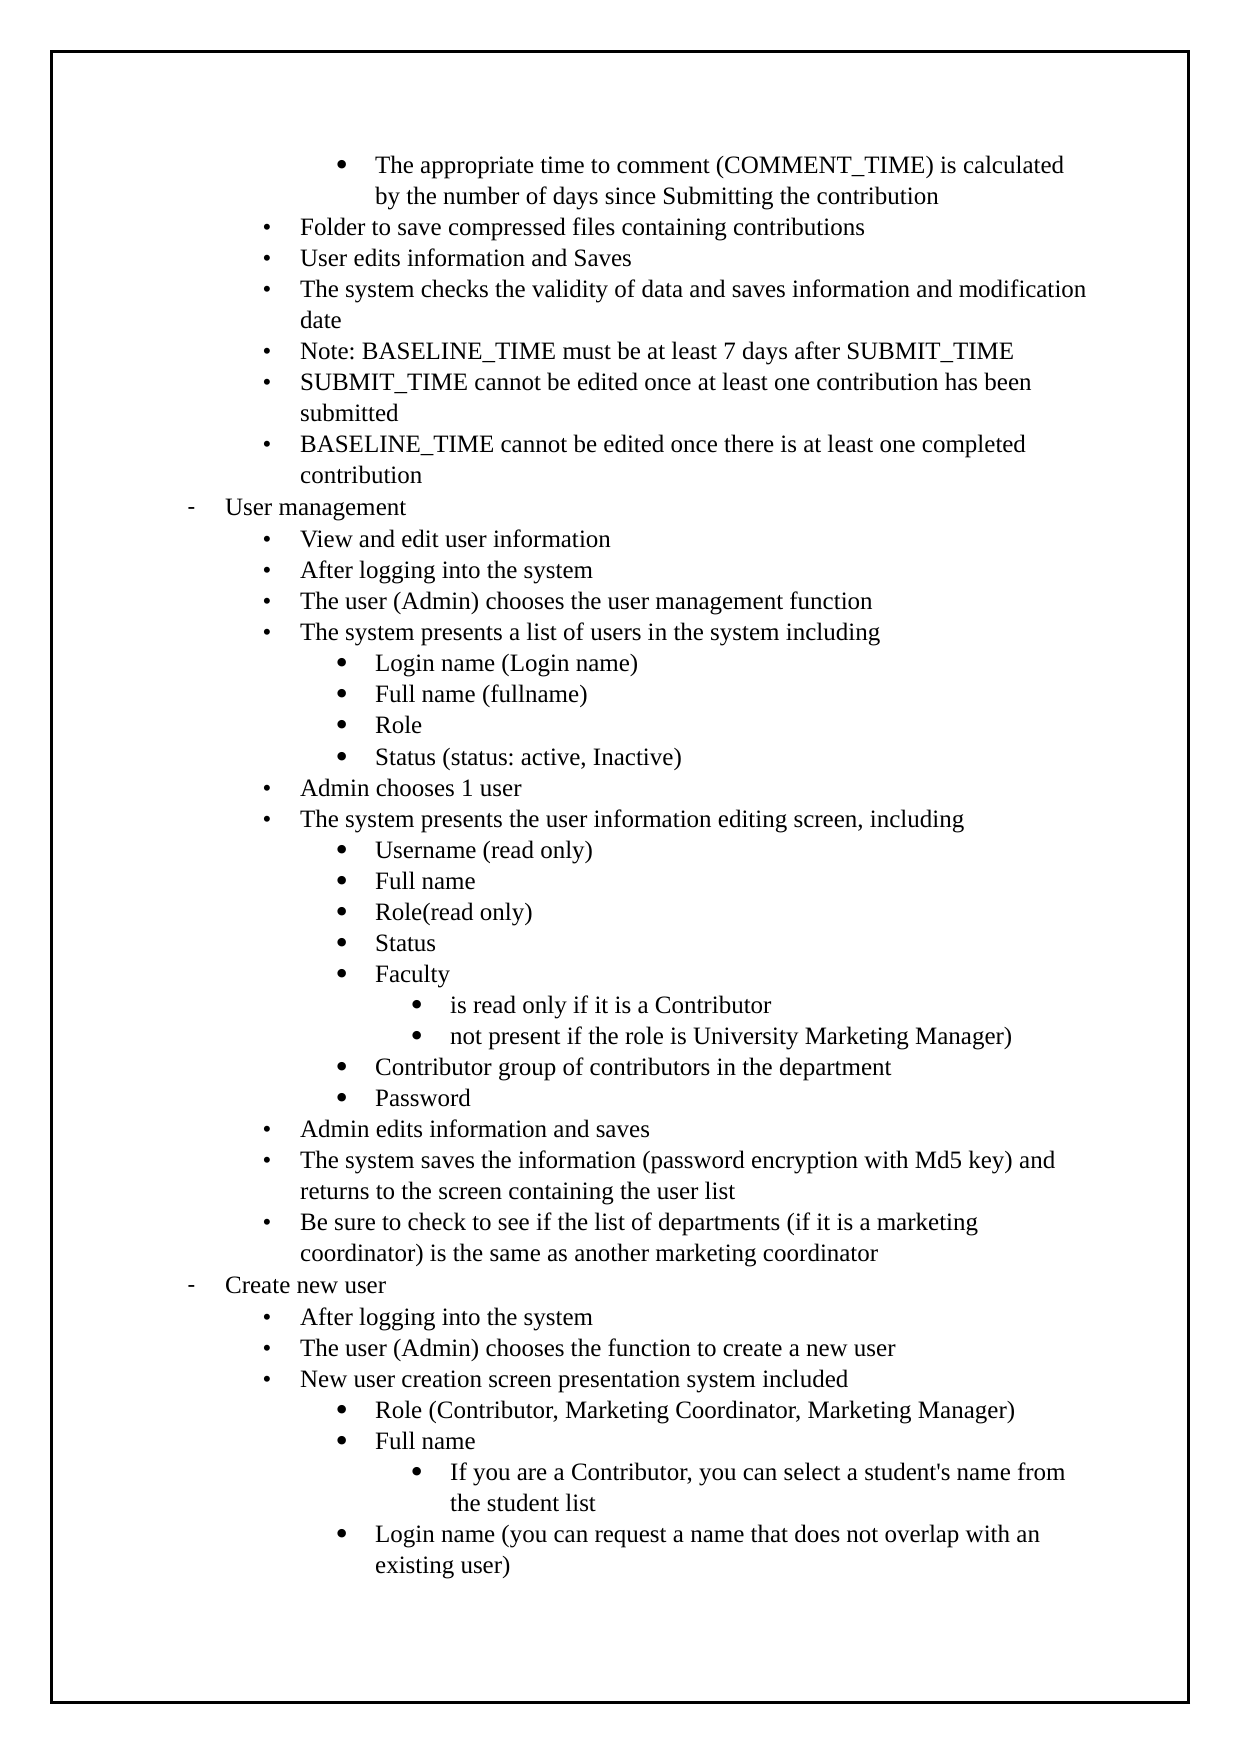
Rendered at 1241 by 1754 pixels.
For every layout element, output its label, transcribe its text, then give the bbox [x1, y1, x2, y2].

list After logging into the system [262, 1302, 1090, 1331]
list BASELINE_TIME cannot be edited once there is at least one completed contribution [262, 429, 1090, 489]
list Role [337, 711, 1090, 739]
list Admin chooses 1 user [262, 773, 1090, 801]
list Contributor group of contributors in the department [337, 1052, 1090, 1081]
list SUBMIT_TIME cannot be edited once at least one contribution has been submitted [262, 367, 1090, 427]
list The appropriate time to comment (COMMENT_TIME) is calculated by the number of days since Submitting the contribution [337, 150, 1090, 210]
list Password [337, 1083, 1090, 1112]
list Be sure to check to see if the list of departments (if it is a marketing coordinator) is the same as another marketing coordinator [262, 1207, 1090, 1267]
list The system checks the validity of data and saves information and modification date [262, 274, 1090, 334]
list Username (read only) [337, 835, 1090, 863]
list Role(read only) [337, 897, 1090, 926]
list Login name (you can request a name that does not overlap with an existing user) [337, 1519, 1090, 1579]
list The system presents the user information editing screen, including [262, 804, 1090, 832]
list Create new user [187, 1269, 1090, 1300]
list View and edit user information [262, 524, 1090, 553]
list If you are a Contributor, you can select a student's name from the student list [412, 1457, 1090, 1517]
list User edits information and Saves [262, 243, 1090, 272]
list After logging into the system [262, 555, 1090, 584]
list Faculty [337, 959, 1090, 988]
list Full name [337, 866, 1090, 894]
list Login name (Login name) [337, 648, 1090, 677]
list The user (Admin) chooses the user management function [262, 586, 1090, 615]
list The system presents a list of users in the system including [262, 617, 1090, 646]
list is read only if it is a Contributor [412, 990, 1090, 1019]
list Note: BASELINE_TIME must be at least 7 days after SUBMIT_TIME [262, 336, 1090, 365]
list New user creation screen presentation system included [262, 1364, 1090, 1393]
list not present if the role is University Marketing Manager) [412, 1021, 1090, 1050]
list User management [187, 491, 1090, 522]
list Full name (fullname) [337, 679, 1090, 708]
list Admin edits information and saves [262, 1114, 1090, 1143]
list Role (Contributor, Marketing Coordinator, Marketing Manager) [337, 1395, 1090, 1424]
list Folder to save compressed files containing contributions [262, 212, 1090, 241]
list The user (Admin) chooses the function to create a new user [262, 1333, 1090, 1362]
list Status (status: active, Inactive) [337, 742, 1090, 770]
list Status [337, 928, 1090, 957]
list The system saves the information (password encryption with Md5 key) and returns to the screen containing the user list [262, 1145, 1090, 1205]
list Full name [337, 1426, 1090, 1455]
